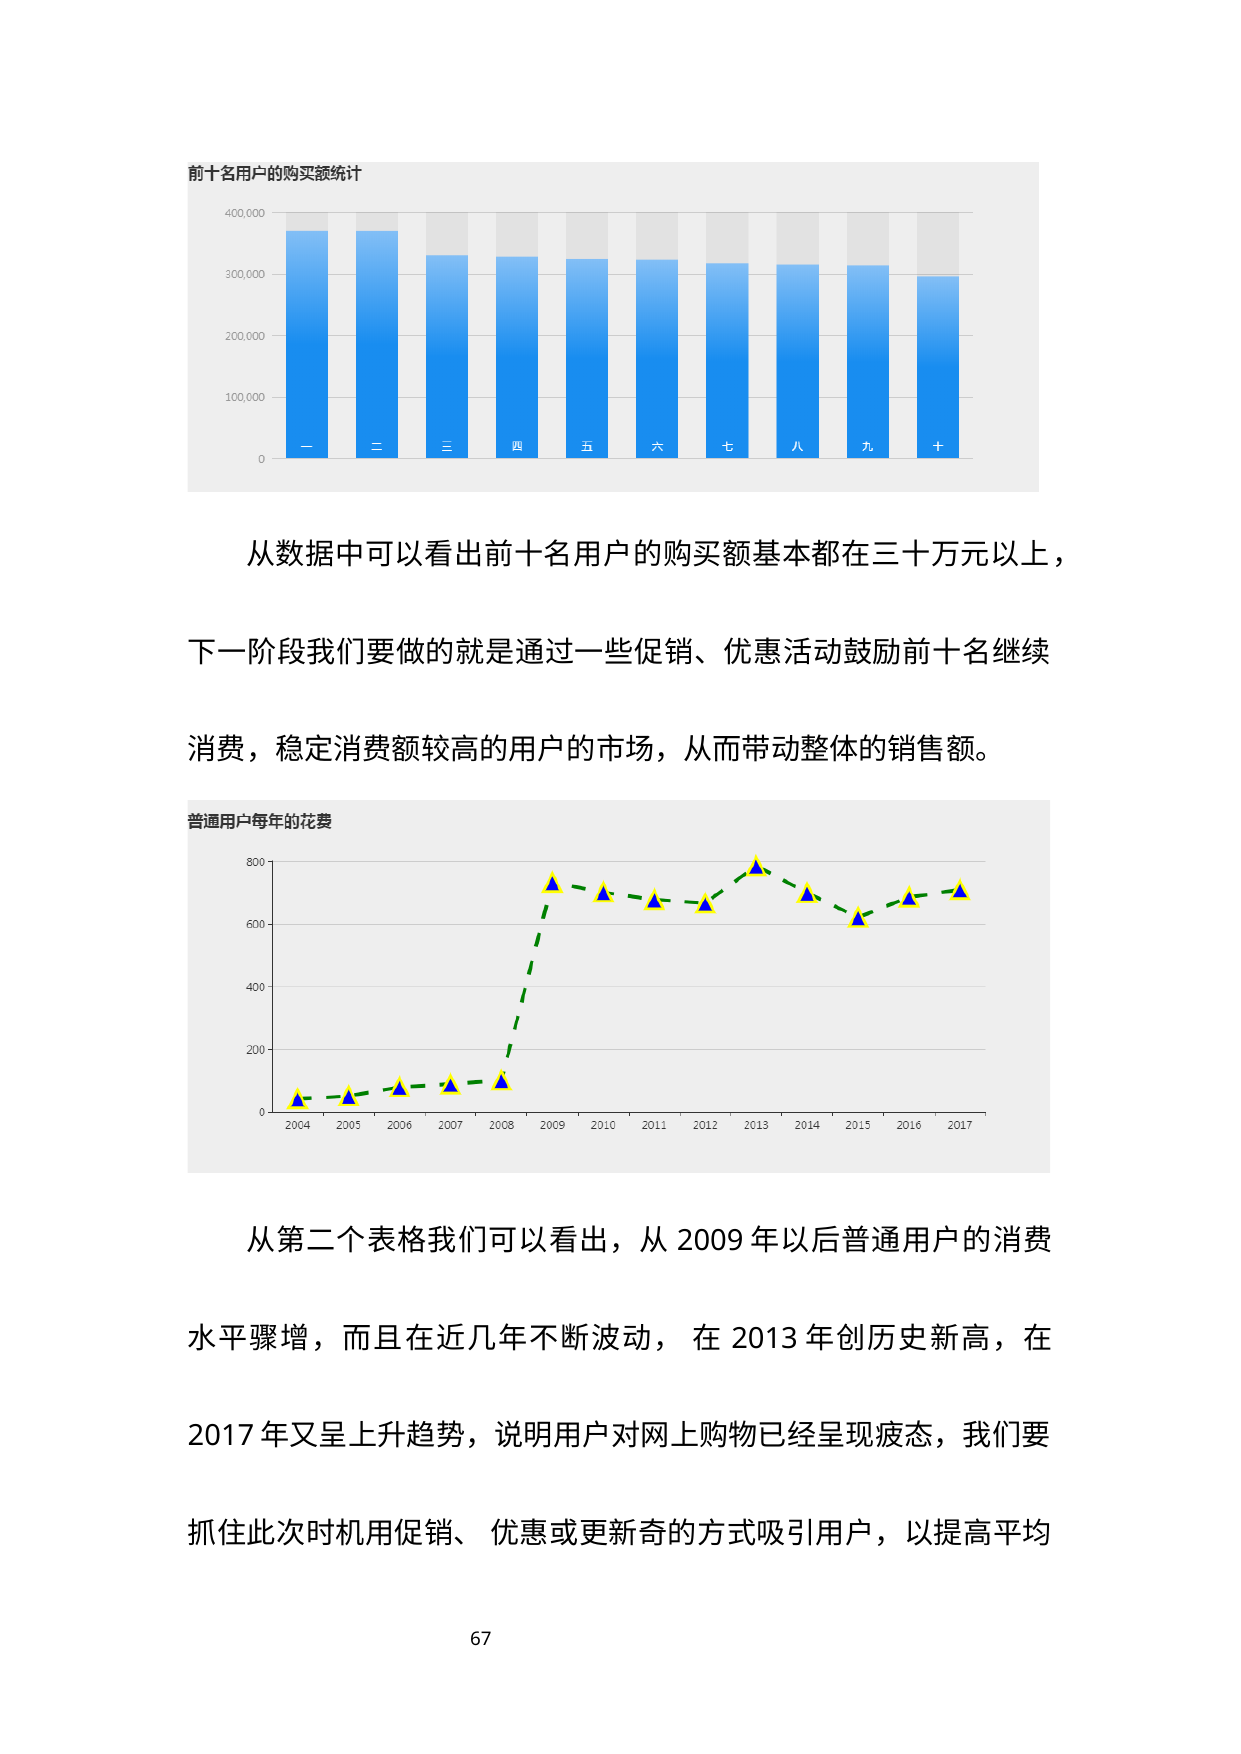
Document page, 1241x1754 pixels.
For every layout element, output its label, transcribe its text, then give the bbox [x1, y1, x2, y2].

picture [187, 800, 1050, 1173]
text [187, 1206, 1053, 1563]
text 从数据中可以看出前十名用户的购买额基本都在三十万元以上，下一阶段我们要做的就是通过一些促销、优惠活动鼓励前十名继续消费，稳定消费额较高的用户的市场，从而带动整体的销售额。 [187, 519, 1053, 779]
picture [187, 162, 1039, 492]
